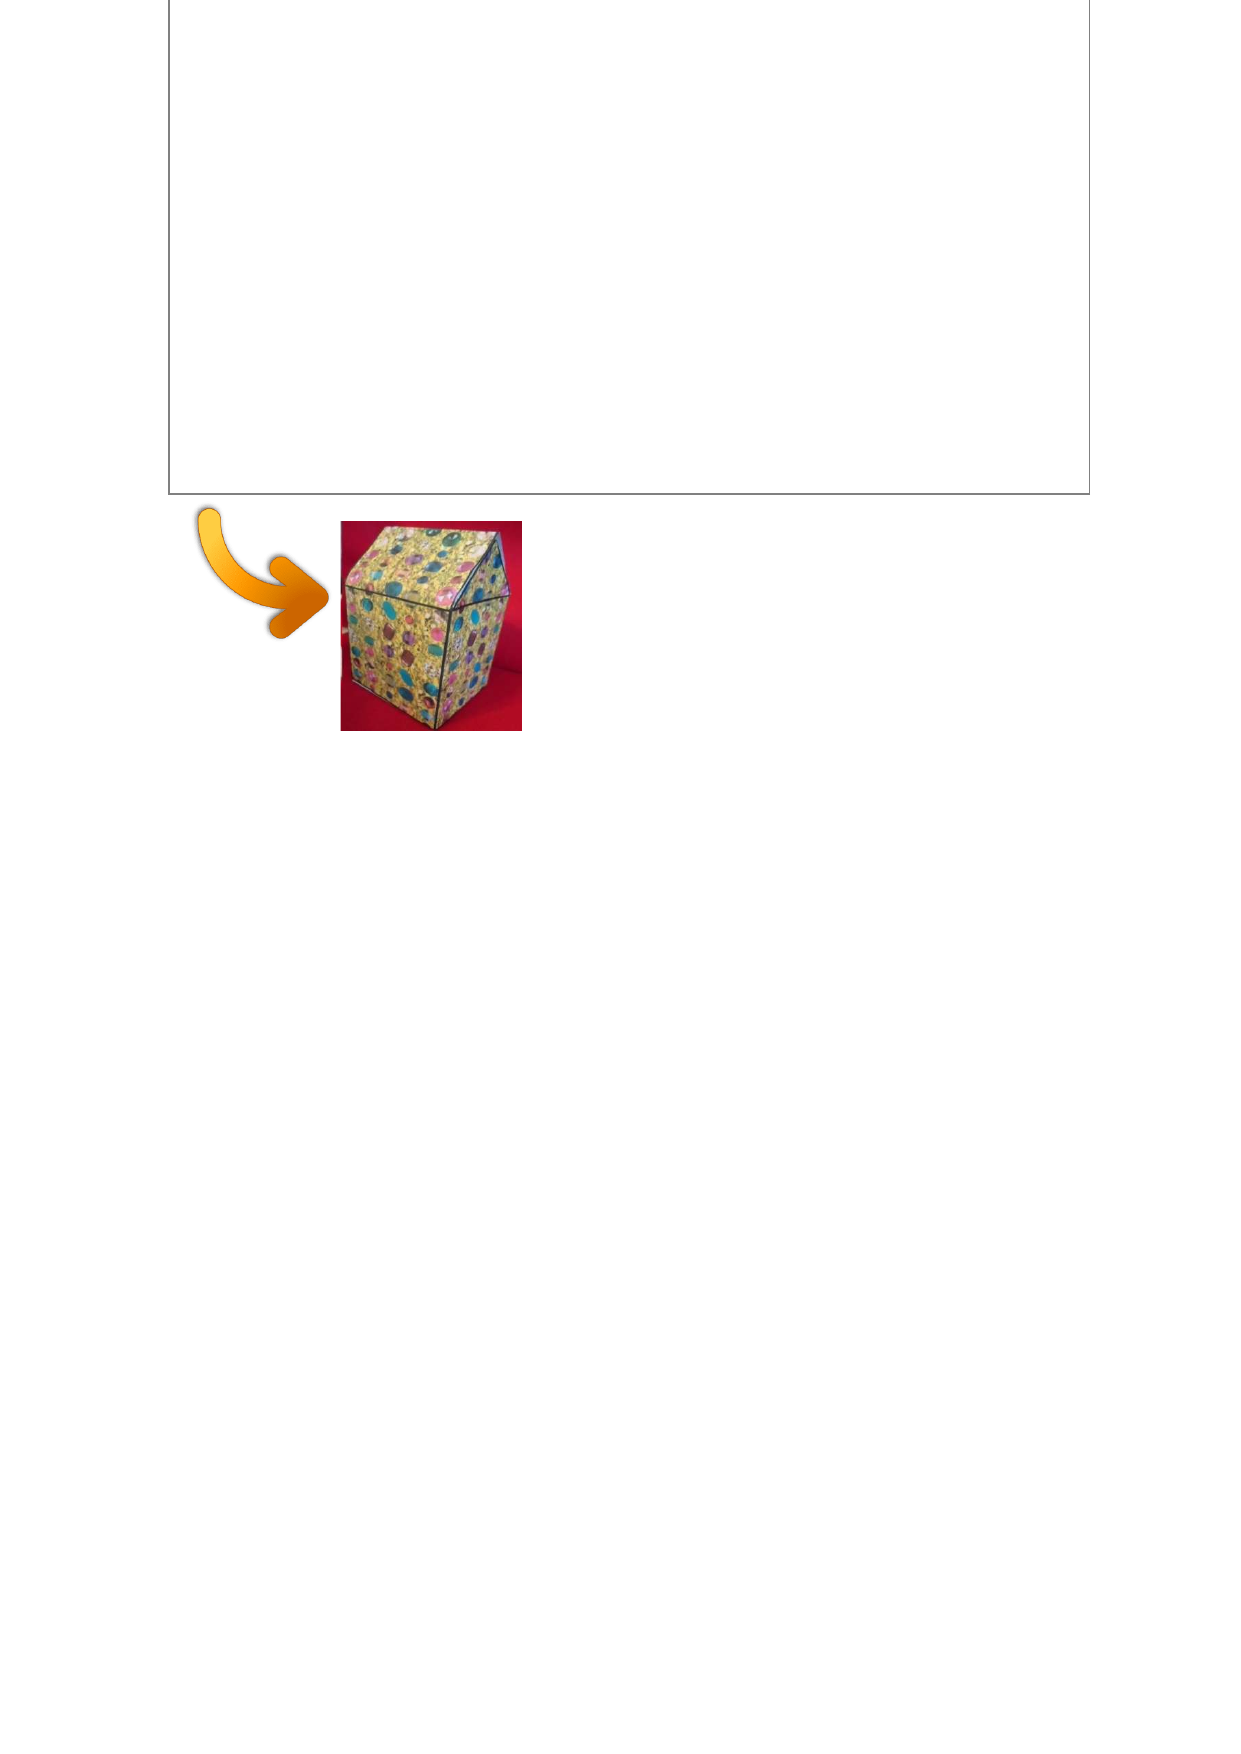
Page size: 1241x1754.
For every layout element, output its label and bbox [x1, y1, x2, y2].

picture [186, 496, 337, 647]
picture [340, 521, 522, 731]
